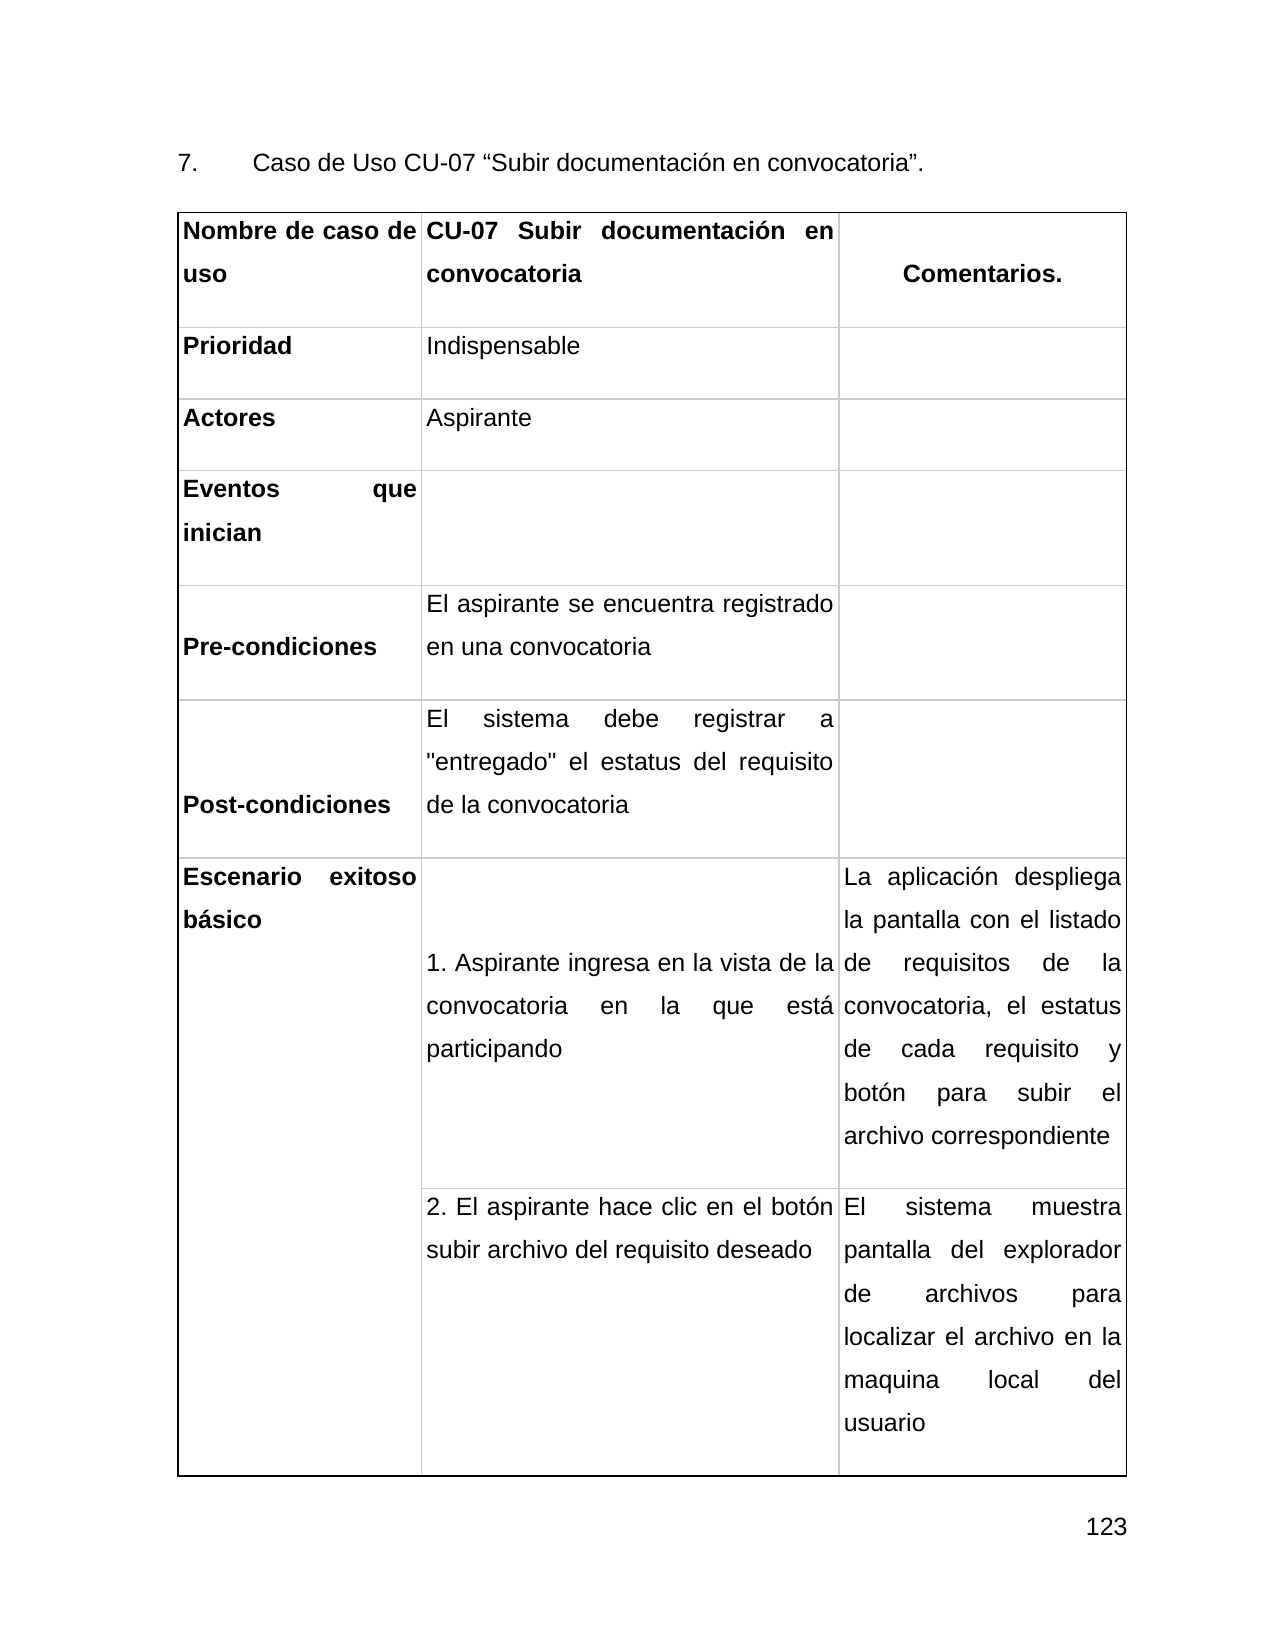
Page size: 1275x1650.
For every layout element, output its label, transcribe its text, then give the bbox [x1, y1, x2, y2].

table_cell El aspirante se encuentra registrado en una convocatoria [422, 586, 838, 699]
table_cell Aspirante [422, 400, 838, 470]
table_cell Prioridad [179, 328, 421, 398]
table_cell Eventos que inician [179, 471, 421, 584]
table_cell 1. Aspirante ingresa en la vista de la convocatoria en la que está participando [422, 859, 838, 1188]
table_cell [840, 328, 1126, 398]
list Caso de Uso CU-07 “Subir documentación en convocatoria”. [177, 148, 1127, 176]
table_cell Actores [179, 400, 421, 470]
table_cell Indispensable [422, 328, 838, 398]
table_cell Pre-condiciones [179, 586, 421, 699]
table_cell [422, 471, 838, 584]
table_cell [840, 471, 1126, 584]
table_cell 2. El aspirante hace clic en el botón subir archivo del requisito deseado [422, 1189, 838, 1475]
table_header Nombre de caso de uso [179, 213, 421, 326]
table_cell El sistema debe registrar a "entregado" el estatus del requisito de la convocatoria [422, 701, 838, 857]
table_cell [840, 400, 1126, 470]
table_header CU-07 Subir documentación en convocatoria [422, 213, 838, 326]
table_cell La aplicación despliega la pantalla con el listado de requisitos de la convocatoria, el estatus de cada requisito y botón para subir el archivo correspondiente [840, 859, 1126, 1188]
table_cell Post-condiciones [179, 701, 421, 857]
table_cell El sistema muestra pantalla del explorador de archivos para localizar el archivo en la maquina local del usuario [840, 1189, 1126, 1475]
table_cell [840, 701, 1126, 857]
table_header Comentarios. [840, 213, 1126, 326]
table_cell Escenario exitoso básico [179, 859, 421, 1475]
table_cell [840, 586, 1126, 699]
